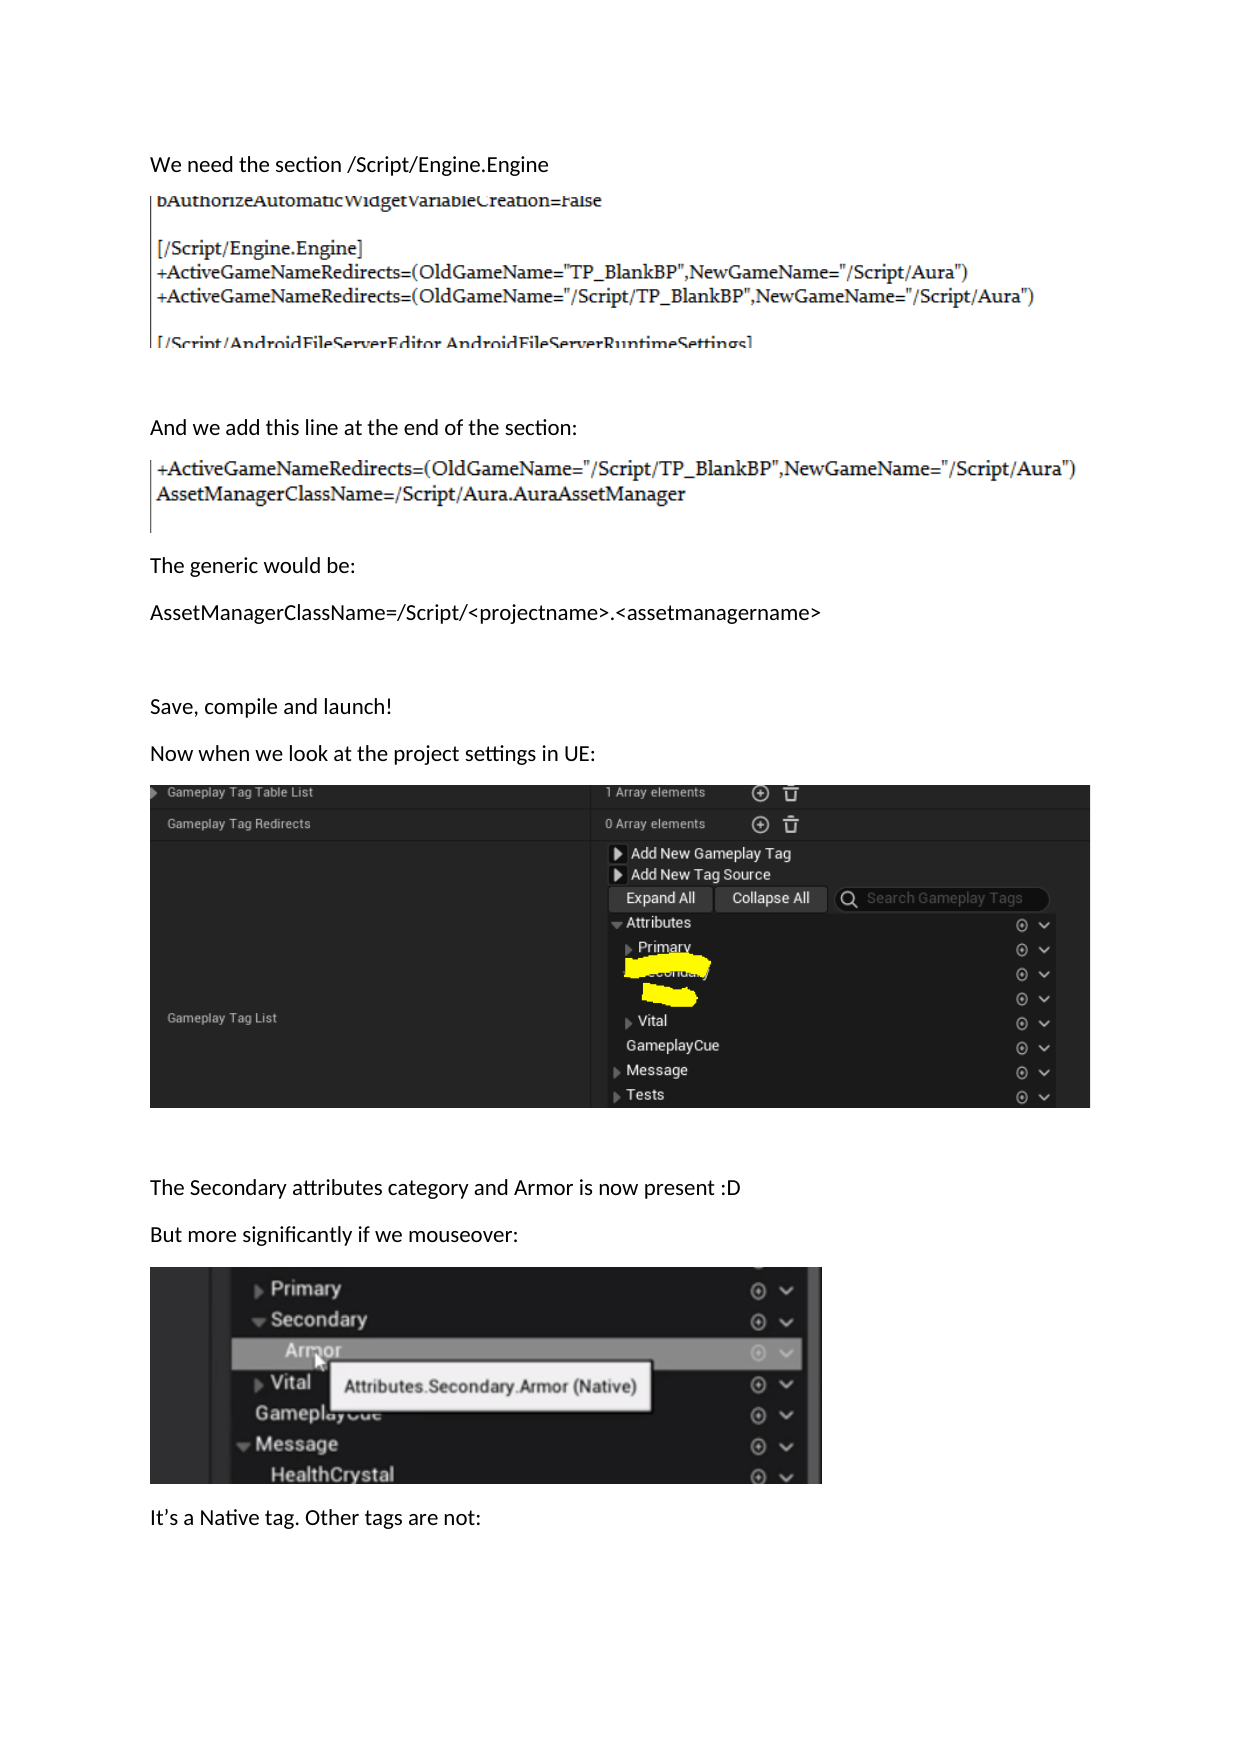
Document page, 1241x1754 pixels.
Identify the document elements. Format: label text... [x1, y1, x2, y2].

text Save, compile and launch! [150, 692, 1090, 720]
picture [150, 196, 1091, 348]
text The Secondary attributes category and Armor is now present :D [150, 1173, 1090, 1201]
picture [150, 460, 1091, 533]
text But more significantly if we mouseover: [150, 1220, 1090, 1248]
picture [150, 785, 1091, 1108]
picture [150, 1267, 822, 1484]
text Now when we look at the project settings in UE: [150, 739, 1090, 767]
text We need the section /Script/Engine.Engine [150, 150, 1090, 178]
text AssetManagerClassName=/Script/<projectname>.<assetmanagername> [150, 598, 1090, 626]
text The generic would be: [150, 551, 1090, 579]
text It’s a Native tag. Other tags are not: [150, 1503, 1090, 1531]
text And we add this line at the end of the section: [150, 413, 1090, 442]
